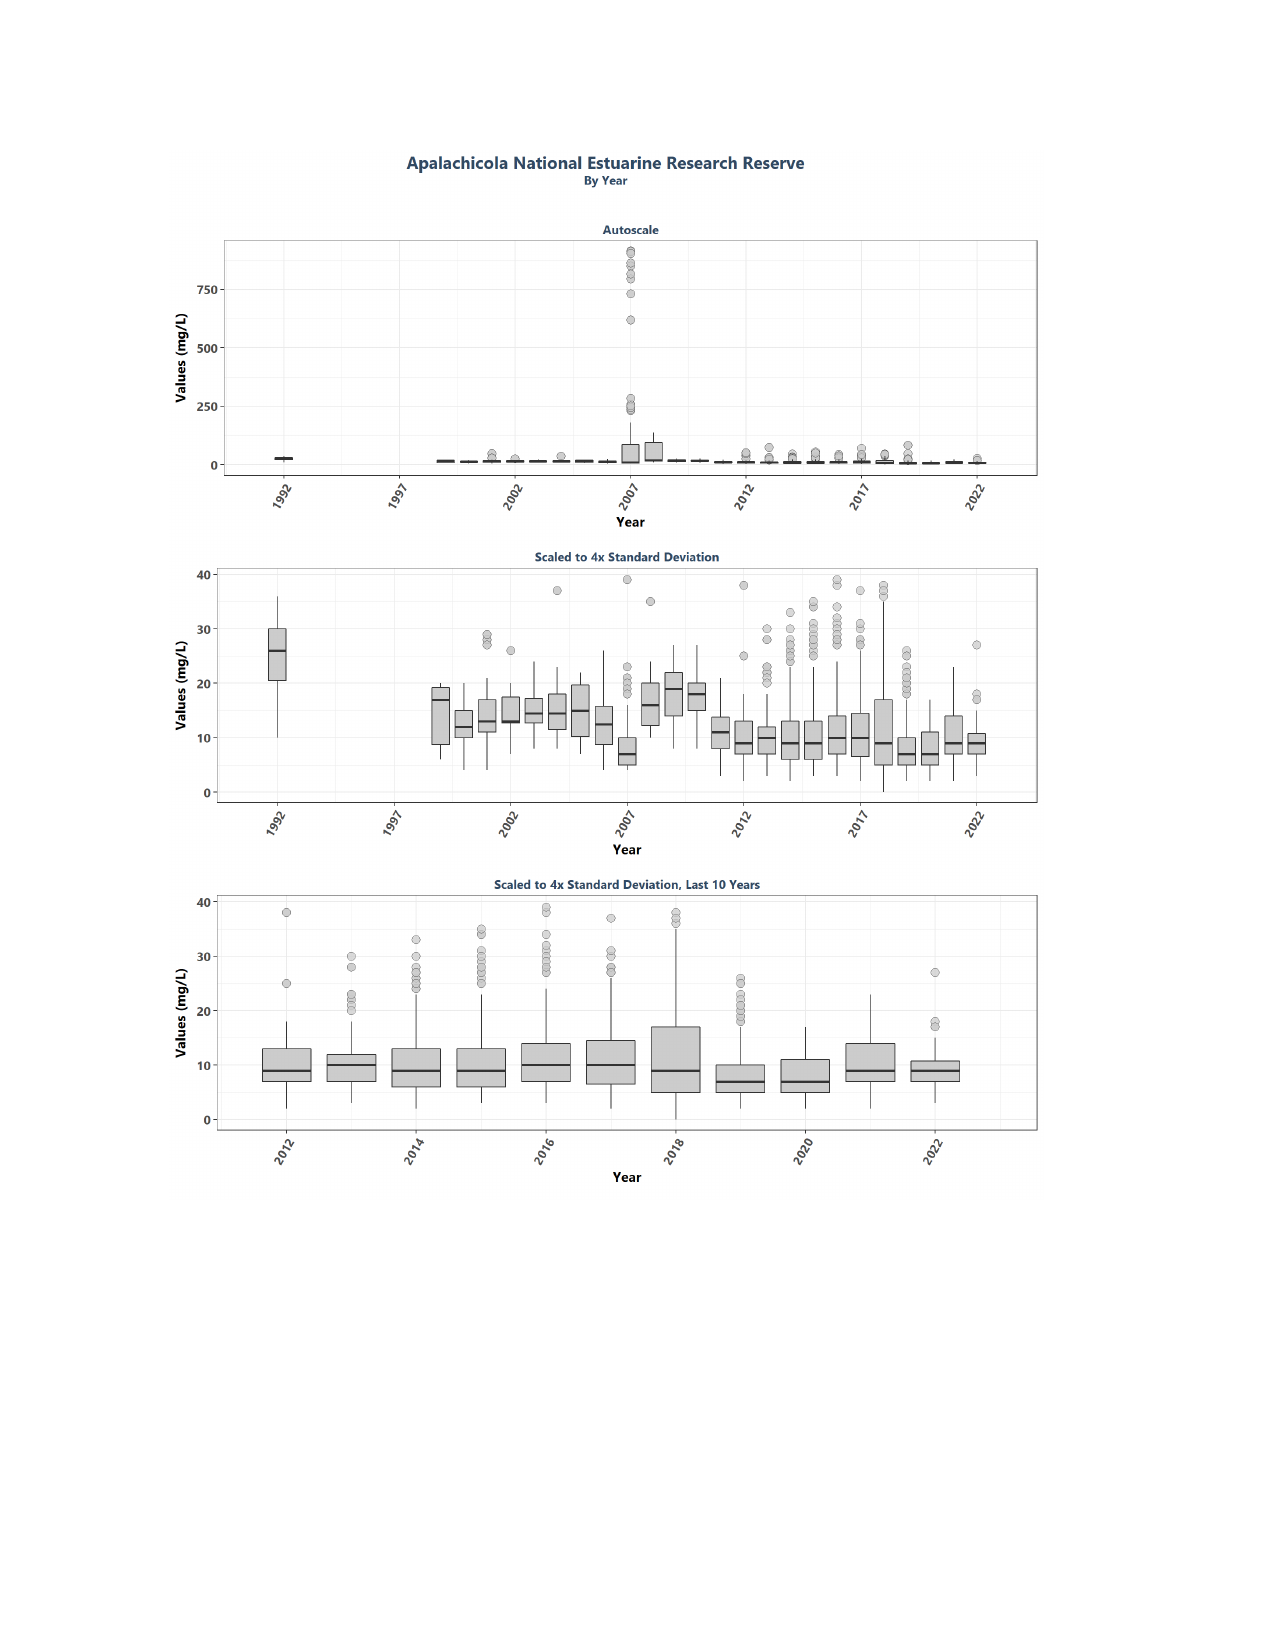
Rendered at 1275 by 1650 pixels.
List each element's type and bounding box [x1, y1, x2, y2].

picture [168, 150, 1044, 1200]
